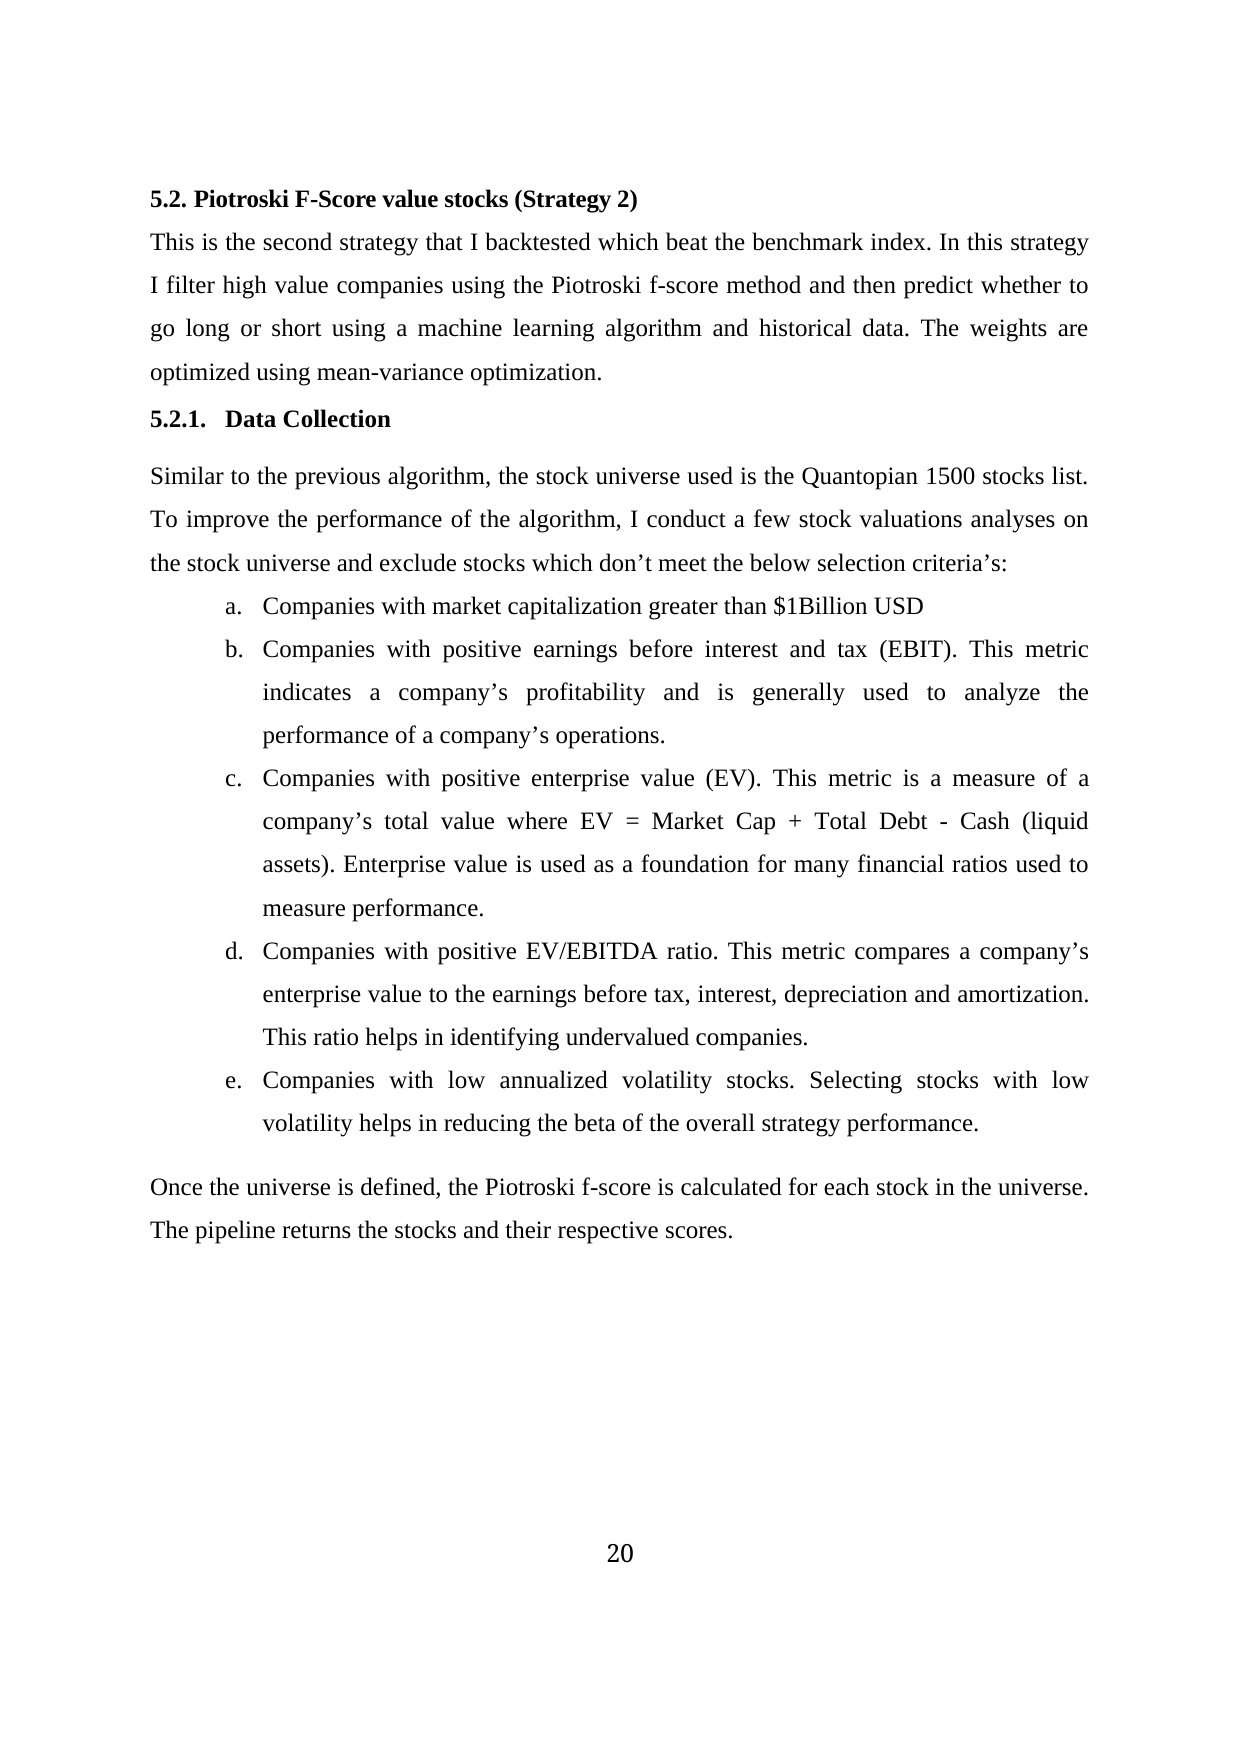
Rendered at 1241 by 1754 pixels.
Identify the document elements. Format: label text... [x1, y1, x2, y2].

list Companies with low annualized volatility stocks. Selecting stocks with low volatility helps in reducing the beta of the overall strategy performance. [225, 1065, 1090, 1137]
list Companies with market capitalization greater than $1Billion USD [225, 591, 1090, 619]
subtitle Piotroski F-Score value stocks (Strategy 2) [150, 184, 1090, 213]
subtitle Data Collection [150, 404, 1090, 433]
list Companies with positive earnings before interest and tax (EBIT). This metric indicates a company’s profitability and is generally used to analyze the performance of a company’s operations. [225, 634, 1090, 749]
text Once the universe is defined, the Piotroski f-score is calculated for each stock in the universe. The pipeline returns the stocks and their respective scores. [150, 1172, 1090, 1244]
list Companies with positive enterprise value (EV). This metric is a measure of a company’s total value where EV = Market Cap + Total Debt - Cash (liquid assets). Enterprise value is used as a foundation for many financial ratios used to measure performance. [225, 763, 1090, 921]
text Similar to the previous algorithm, the stock universe used is the Quantopian 1500 stocks list. To improve the performance of the algorithm, I conduct a few stock valuations analyses on the stock universe and exclude stocks which don’t meet the below selection criteria’s: [150, 461, 1090, 576]
list Companies with positive EV/EBITDA ratio. This metric compares a company’s enterprise value to the earnings before tax, interest, depreciation and amortization. This ratio helps in identifying undervalued companies. [225, 936, 1090, 1051]
text This is the second strategy that I backtested which beat the benchmark index. In this strategy I filter high value companies using the Piotroski f-score method and then predict whether to go long or short using a machine learning algorithm and historical data. The weights are optimized using mean-variance optimization. [150, 227, 1090, 385]
